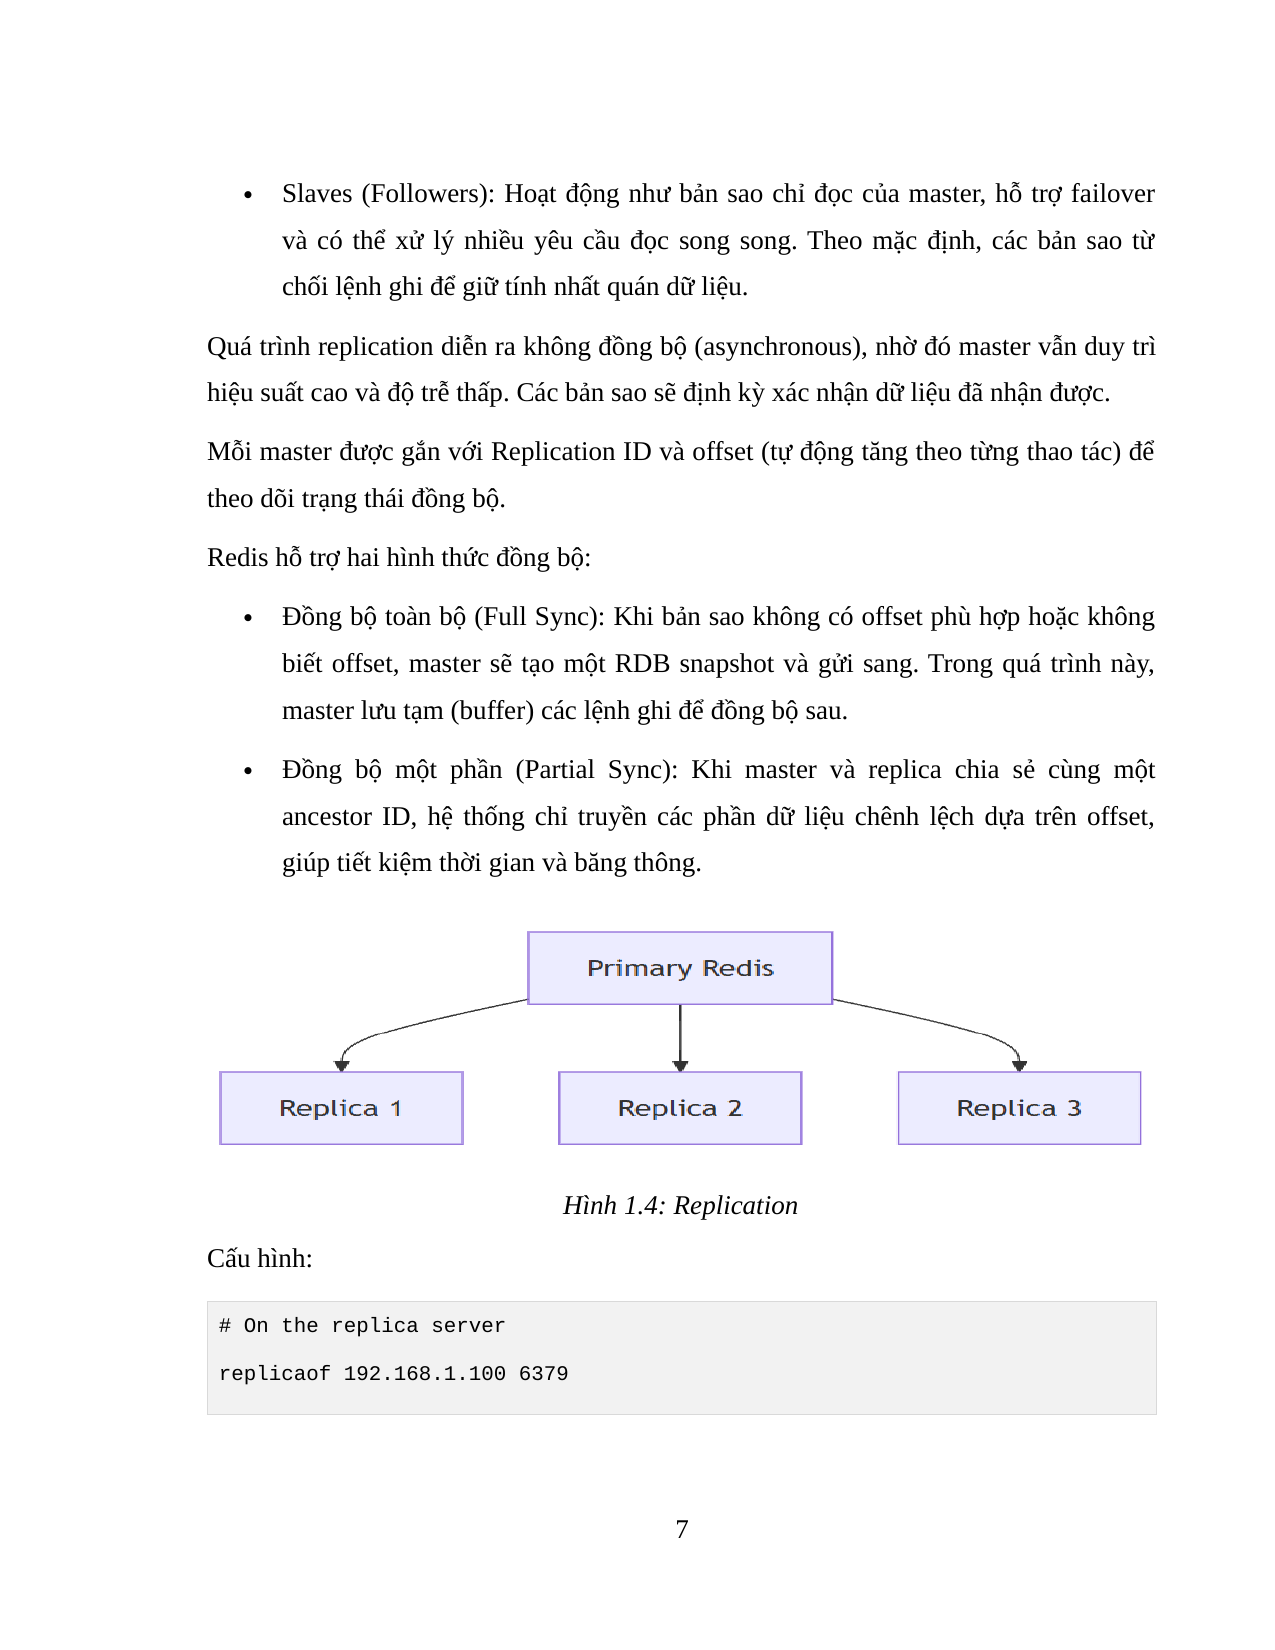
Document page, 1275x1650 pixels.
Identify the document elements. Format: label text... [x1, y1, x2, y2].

list Đồng bộ toàn bộ (Full Sync): Khi bản sao không có offset phù hợp hoặc không biết offset, master sẽ tạo một RDB snapshot và gửi sang. Trong quá trình này, master lưu tạm (buffer) các lệnh ghi để đồng bộ sau. [244, 601, 1157, 725]
text Mỗi master được gắn với Replication ID và offset (tự động tăng theo từng thao tác) để theo dõi trạng thái đồng bộ. [207, 436, 1157, 513]
list Đồng bộ một phần (Partial Sync): Khi master và replica chia sẻ cùng một ancestor ID, hệ thống chỉ truyền các phần dữ liệu chênh lệch dựa trên offset, giúp tiết kiệm thời gian và băng thông. [244, 753, 1157, 877]
text Hình 1.4: Replication [207, 1189, 1157, 1220]
picture [207, 905, 1157, 1162]
table_header # On the replica server replicaof 192.168.1.100 6379 [208, 1302, 1156, 1414]
text Cấu hình: [207, 1242, 1157, 1273]
list Slaves (Followers): Hoạt động như bản sao chỉ đọc của master, hỗ trợ failover và có thể xử lý nhiều yêu cầu đọc song song. Theo mặc định, các bản sao từ chối lệnh ghi để giữ tính nhất quán dữ liệu. [244, 177, 1157, 302]
text Quá trình replication diễn ra không đồng bộ (asynchronous), nhờ đó master vẫn duy trì hiệu suất cao và độ trễ thấp. Các bản sao sẽ định kỳ xác nhận dữ liệu đã nhận được. [207, 330, 1157, 407]
text Redis hỗ trợ hai hình thức đồng bộ: [207, 541, 1157, 572]
